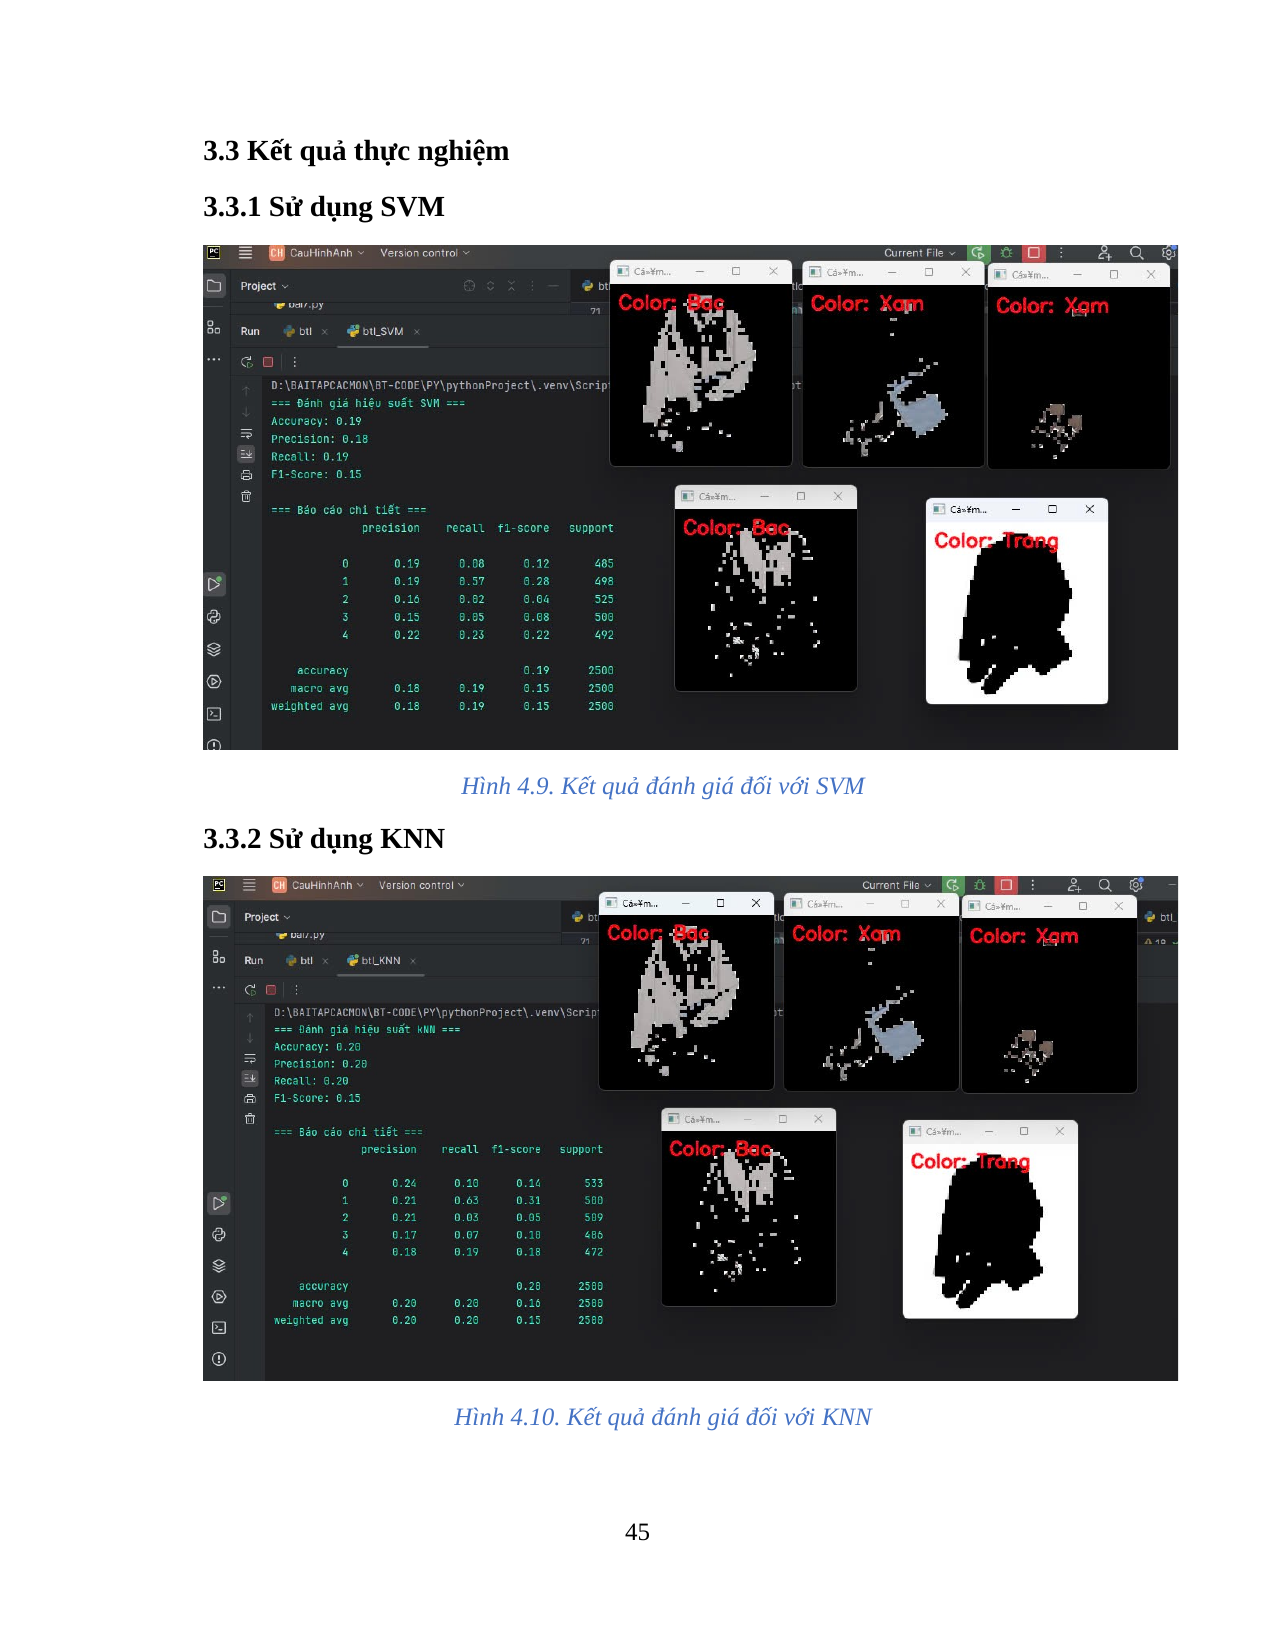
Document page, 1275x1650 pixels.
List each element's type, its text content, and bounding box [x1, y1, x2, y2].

subtitle 3.3.2 Sử dụng KNN [203, 821, 1125, 854]
text Hình 4.10. Kết quả đánh giá đối với KNN [203, 1402, 1125, 1431]
subtitle 3.3.1 Sử dụng SVM [203, 189, 1125, 222]
picture [203, 876, 1179, 1381]
subtitle 3.3 Kết quả thực nghiệm [203, 133, 1125, 166]
text Hình 4.9. Kết quả đánh giá đối với SVM [203, 771, 1125, 800]
picture [203, 245, 1179, 750]
